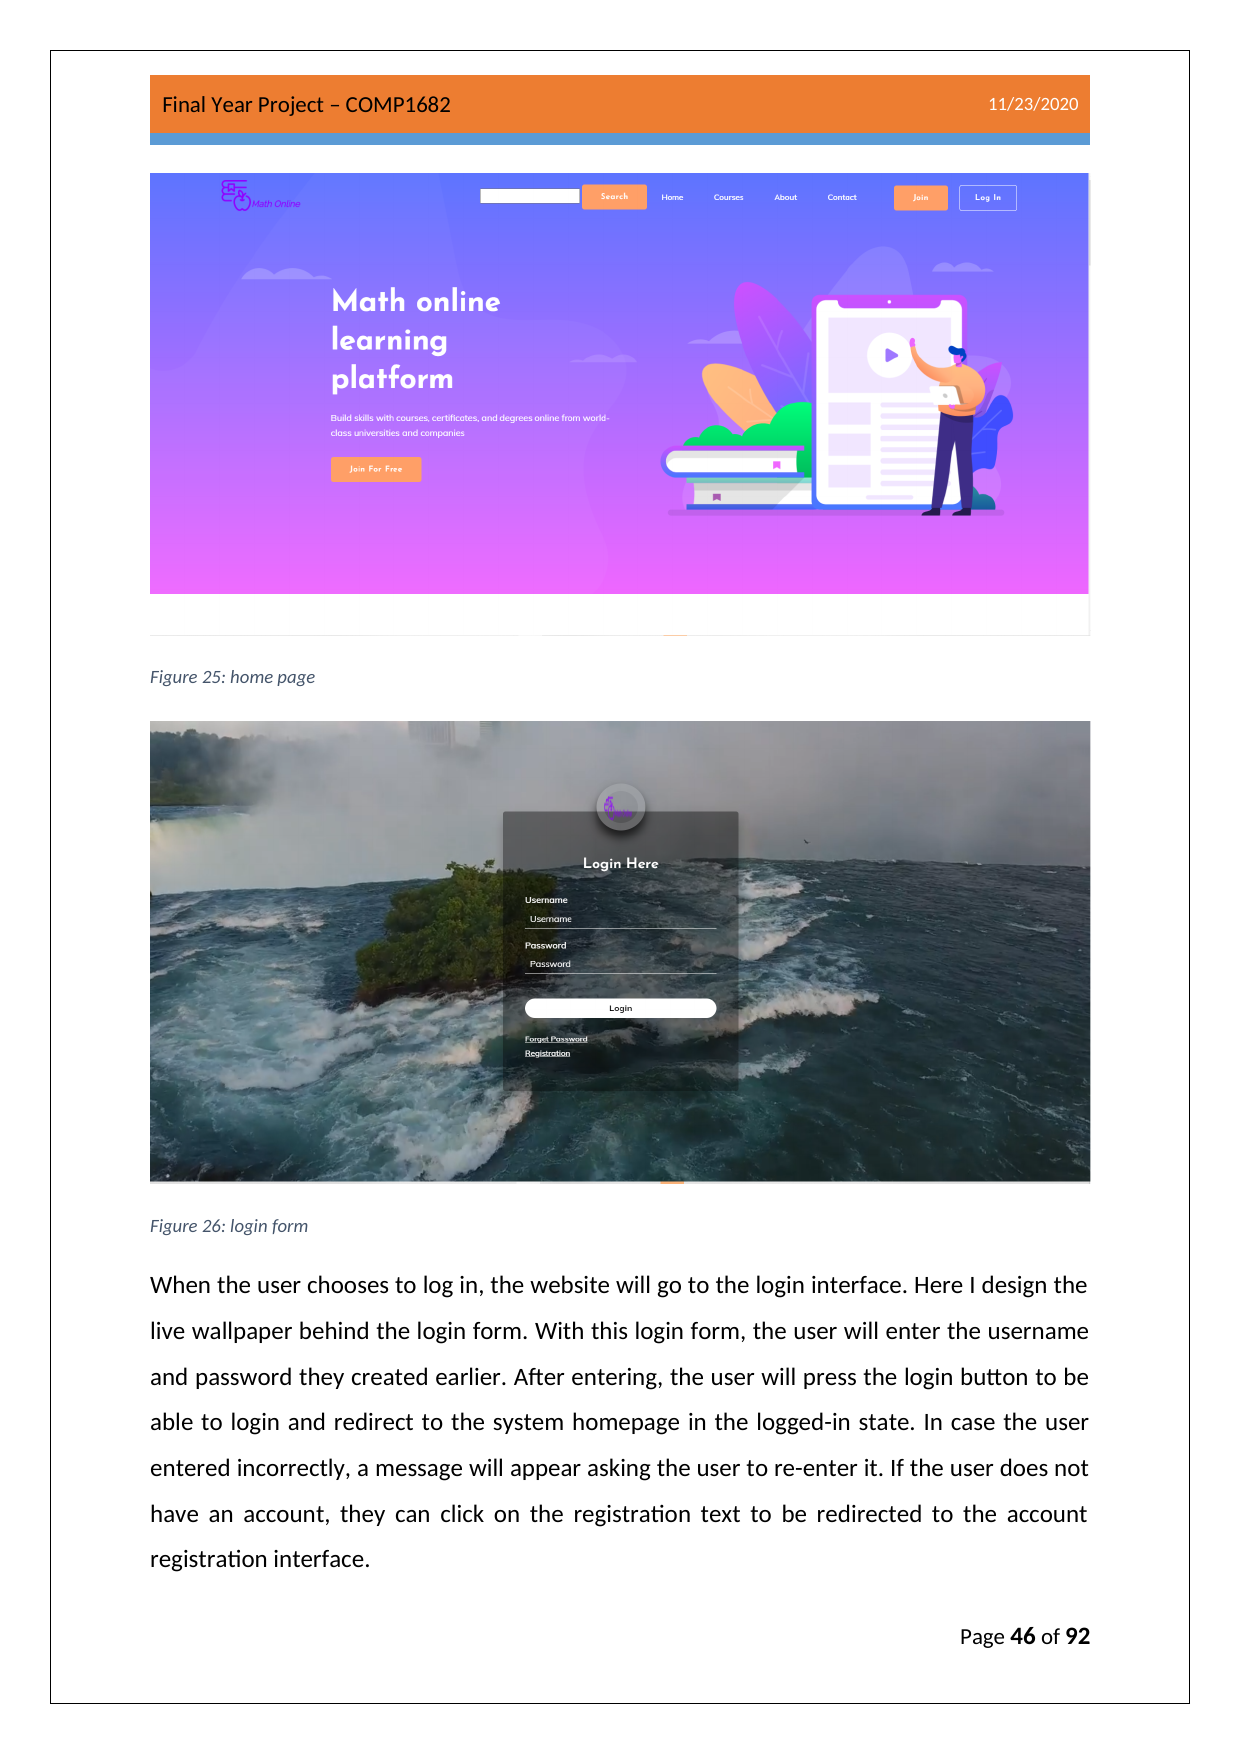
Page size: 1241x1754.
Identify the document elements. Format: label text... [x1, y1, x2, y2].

picture [150, 721, 1091, 1184]
text When the user chooses to log in, the website will go to the login interface. Here I design the live wallpaper behind the login form. With this login form, the user will enter the username and password they created earlier. After entering, the user will press the login button to be able to login and redirect to the system homepage in the logged-in state. In case the user entered incorrectly, a message will appear asking the user to re-enter it. If the user does not have an account, they can click on the registration text to be redirected to the account registration interface. [150, 1269, 1090, 1574]
text Figure 26: login form [150, 1214, 1090, 1237]
text Figure 25: home page [150, 666, 1090, 689]
picture [150, 173, 1091, 636]
